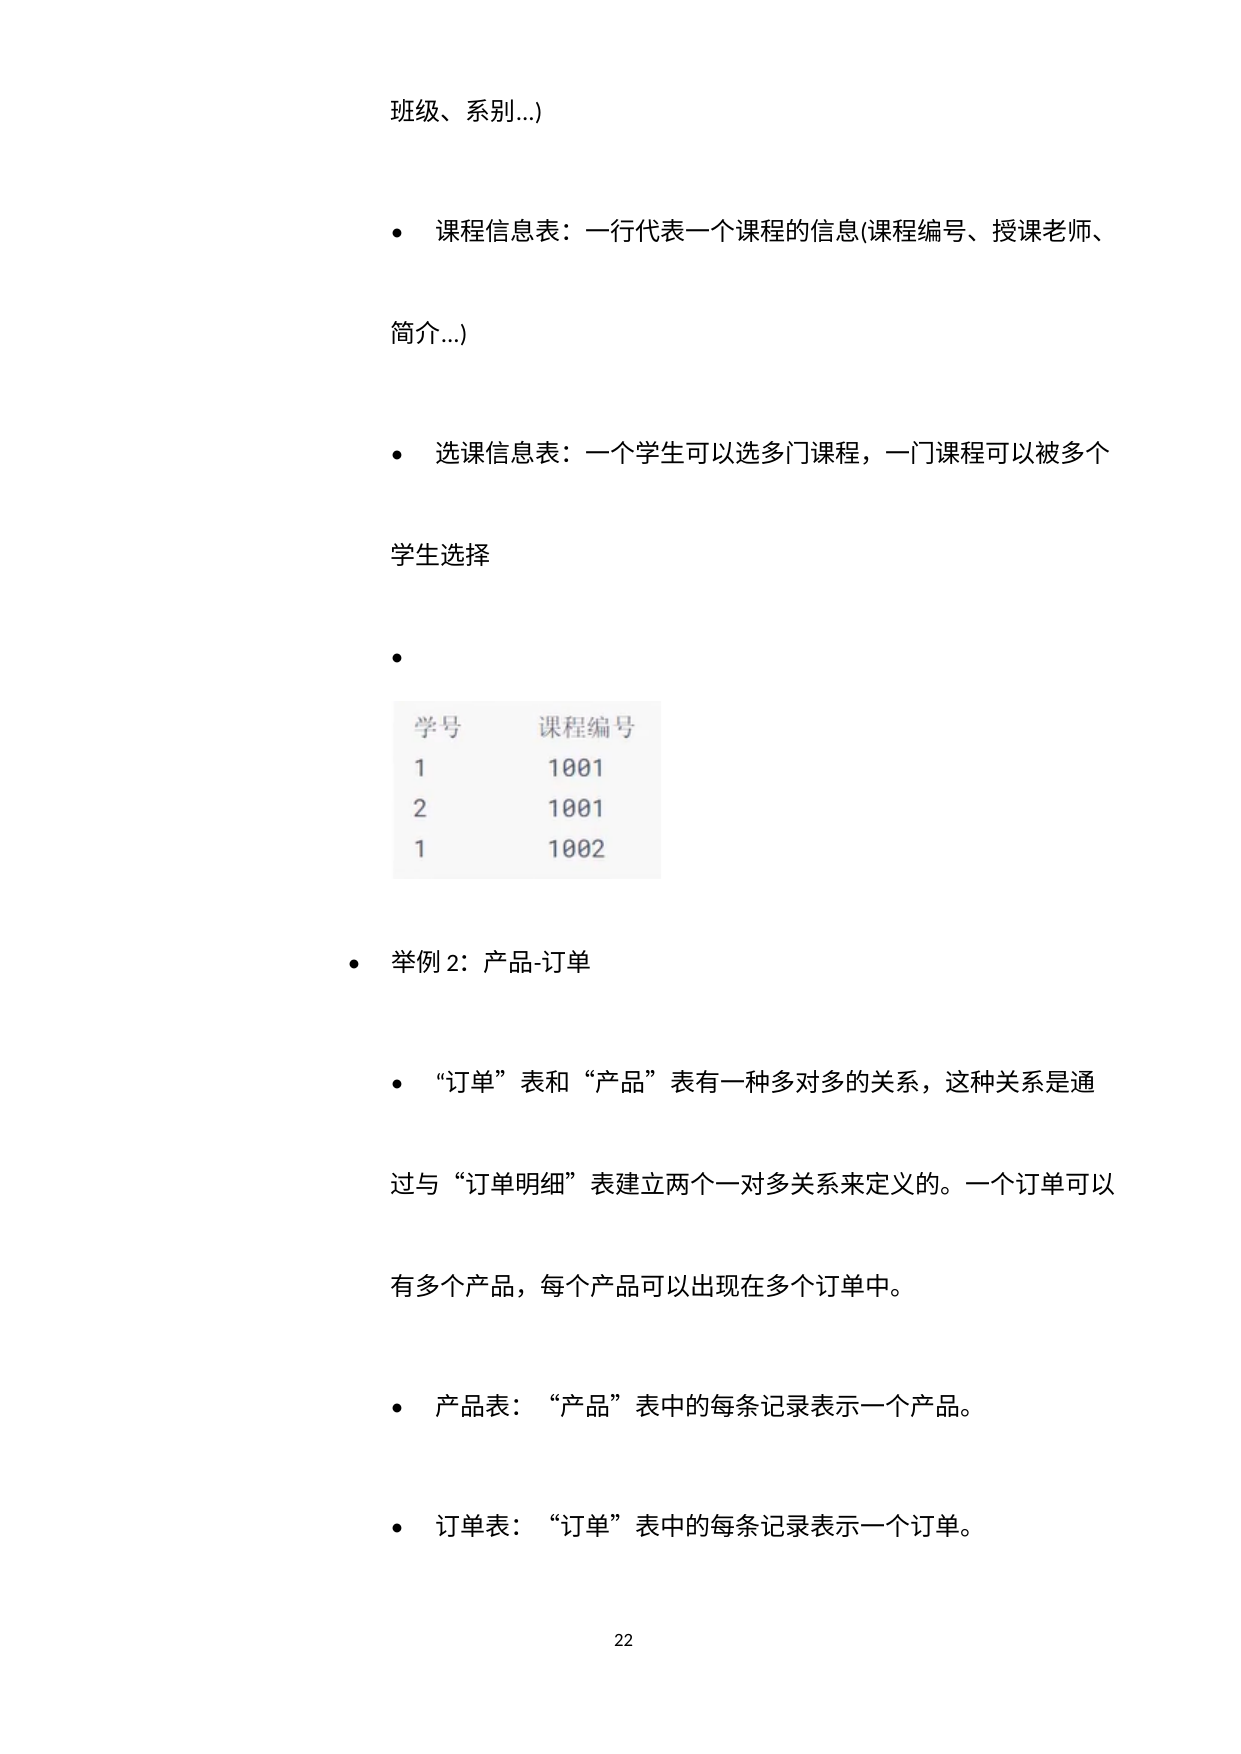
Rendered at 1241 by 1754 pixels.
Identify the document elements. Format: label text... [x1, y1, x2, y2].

picture [391, 701, 662, 879]
text • [391, 639, 1118, 673]
text • 举例2：产品-订单 [348, 926, 1118, 994]
text • “订单”表和“产品”表有一种多对多的关系，这种关系是通过与“订单明细”表建立两个一对多关系来定义的。一个订单可以有多个产品，每个产品可以出现在多个订单中。 [391, 1046, 1118, 1318]
text • 产品表：“产品”表中的每条记录表示一个产品。 [391, 1370, 1118, 1438]
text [391, 76, 1118, 144]
text • 课程信息表：一行代表一个课程的信息(课程编号、授课老师、简介...) [391, 196, 1118, 366]
text • 订单表：“订单”表中的每条记录表示一个订单。 [391, 1490, 1118, 1558]
text • 选课信息表：一个学生可以选多门课程，一门课程可以被多个学生选择 [391, 418, 1118, 587]
